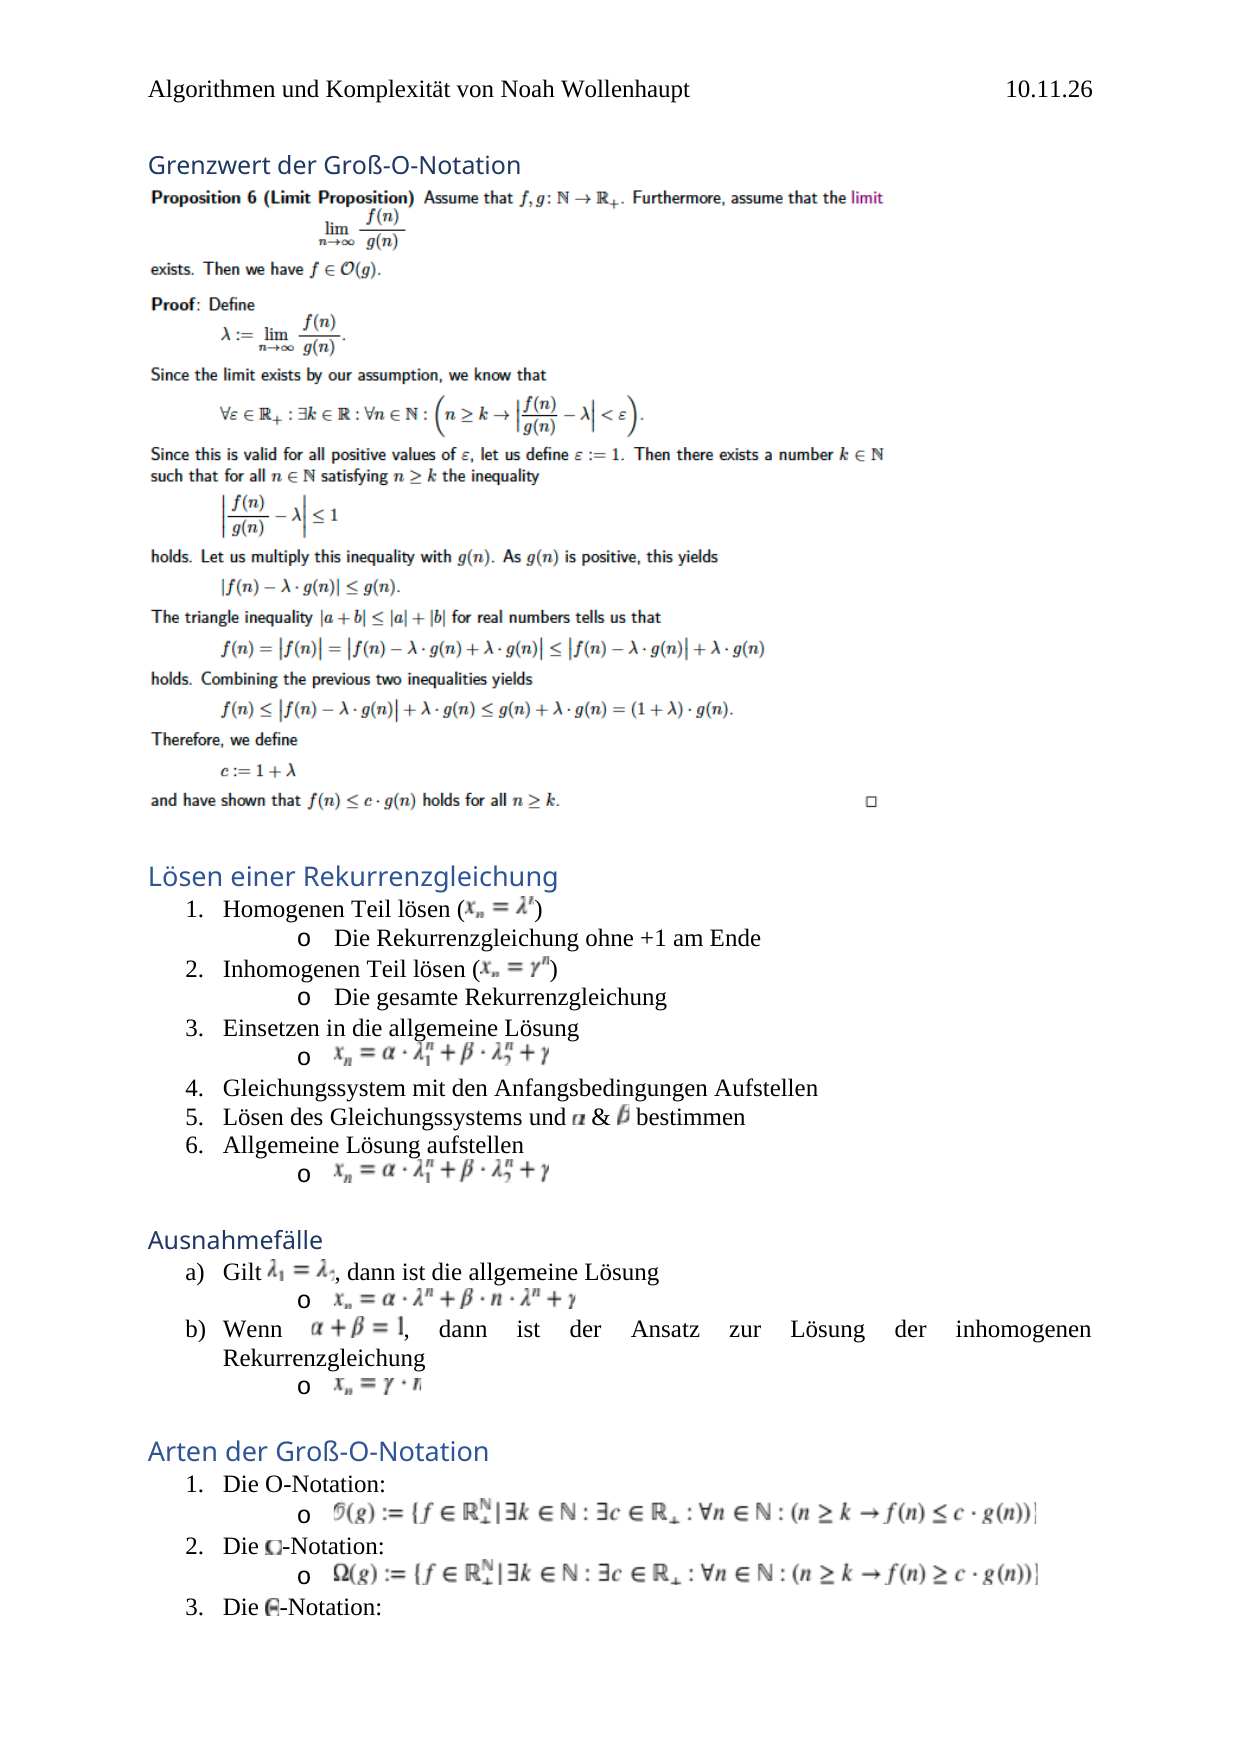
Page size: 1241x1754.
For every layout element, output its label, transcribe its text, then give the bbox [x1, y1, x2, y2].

subtitle Arten der Groß-O-Notation [148, 1433, 1093, 1469]
list Homogenen Teil lösen () [185, 894, 1093, 923]
list Lösen des Gleichungssystems und & bestimmen [185, 1102, 1093, 1130]
list Die O-Notation: [185, 1469, 1093, 1498]
list Wenn , dann ist der Ansatz zur Lösung der inhomogenen Rekurrenzgleichung [185, 1314, 1093, 1371]
list Die Rekurrenzgleichung ohne +1 am Ende [296, 923, 1093, 954]
list Einsetzen in die allgemeine Lösung [185, 1013, 1093, 1042]
list Gilt , dann ist die allgemeine Lösung [185, 1257, 1093, 1286]
list Die gesamte Rekurrenzgleichung [296, 982, 1093, 1013]
subtitle Lösen einer Rekurrenzgleichung [148, 857, 1093, 894]
picture [147, 181, 893, 825]
list Gleichungssystem mit den Anfangsbedingungen Aufstellen [185, 1073, 1093, 1102]
list Die -Notation: [185, 1531, 1093, 1560]
subtitle Ausnahmefälle [148, 1223, 1093, 1257]
list Allgemeine Lösung aufstellen [185, 1130, 1093, 1159]
list Inhomogenen Teil lösen () [185, 954, 1093, 982]
list Die -Notation: [185, 1592, 1093, 1620]
subtitle Grenzwert der Groß-O-Notation [148, 148, 1093, 182]
